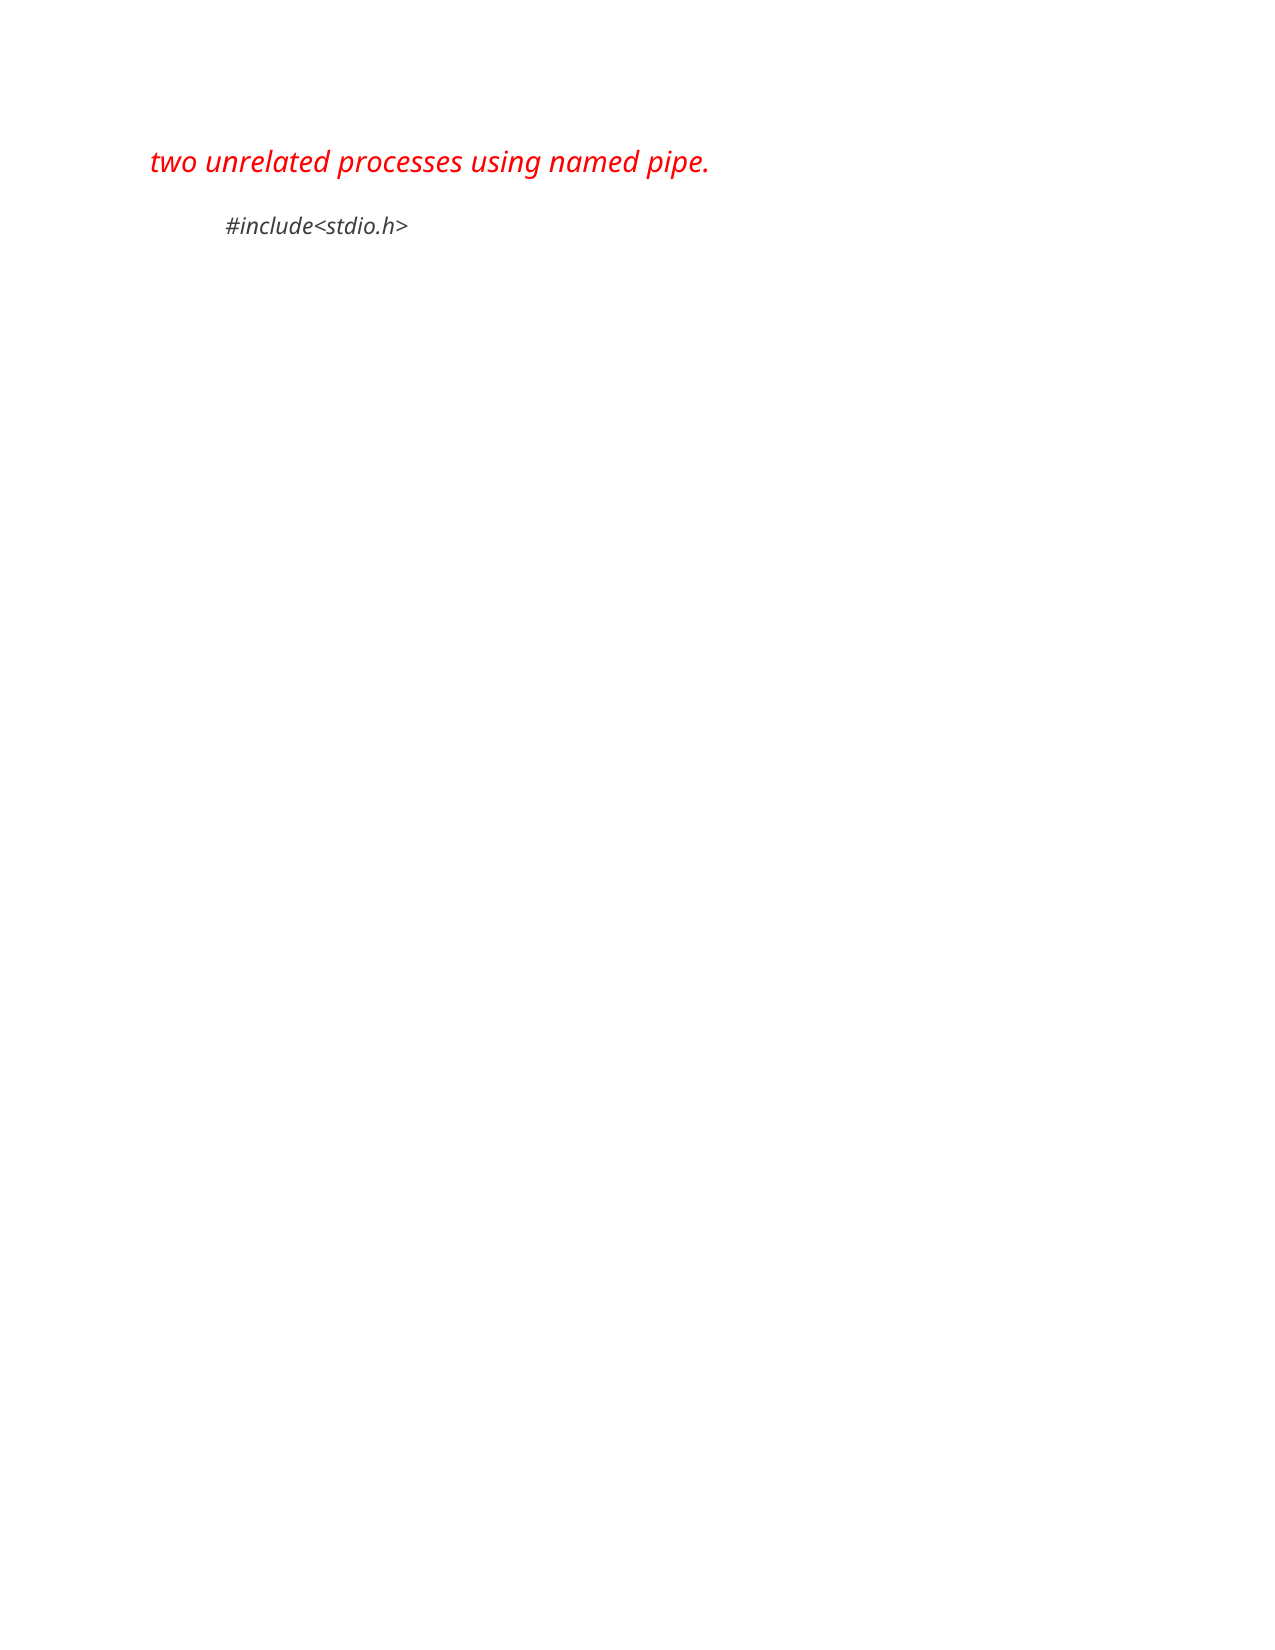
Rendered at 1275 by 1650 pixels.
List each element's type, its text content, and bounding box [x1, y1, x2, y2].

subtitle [150, 142, 1009, 181]
text #include<stdio.h> [225, 210, 1275, 241]
